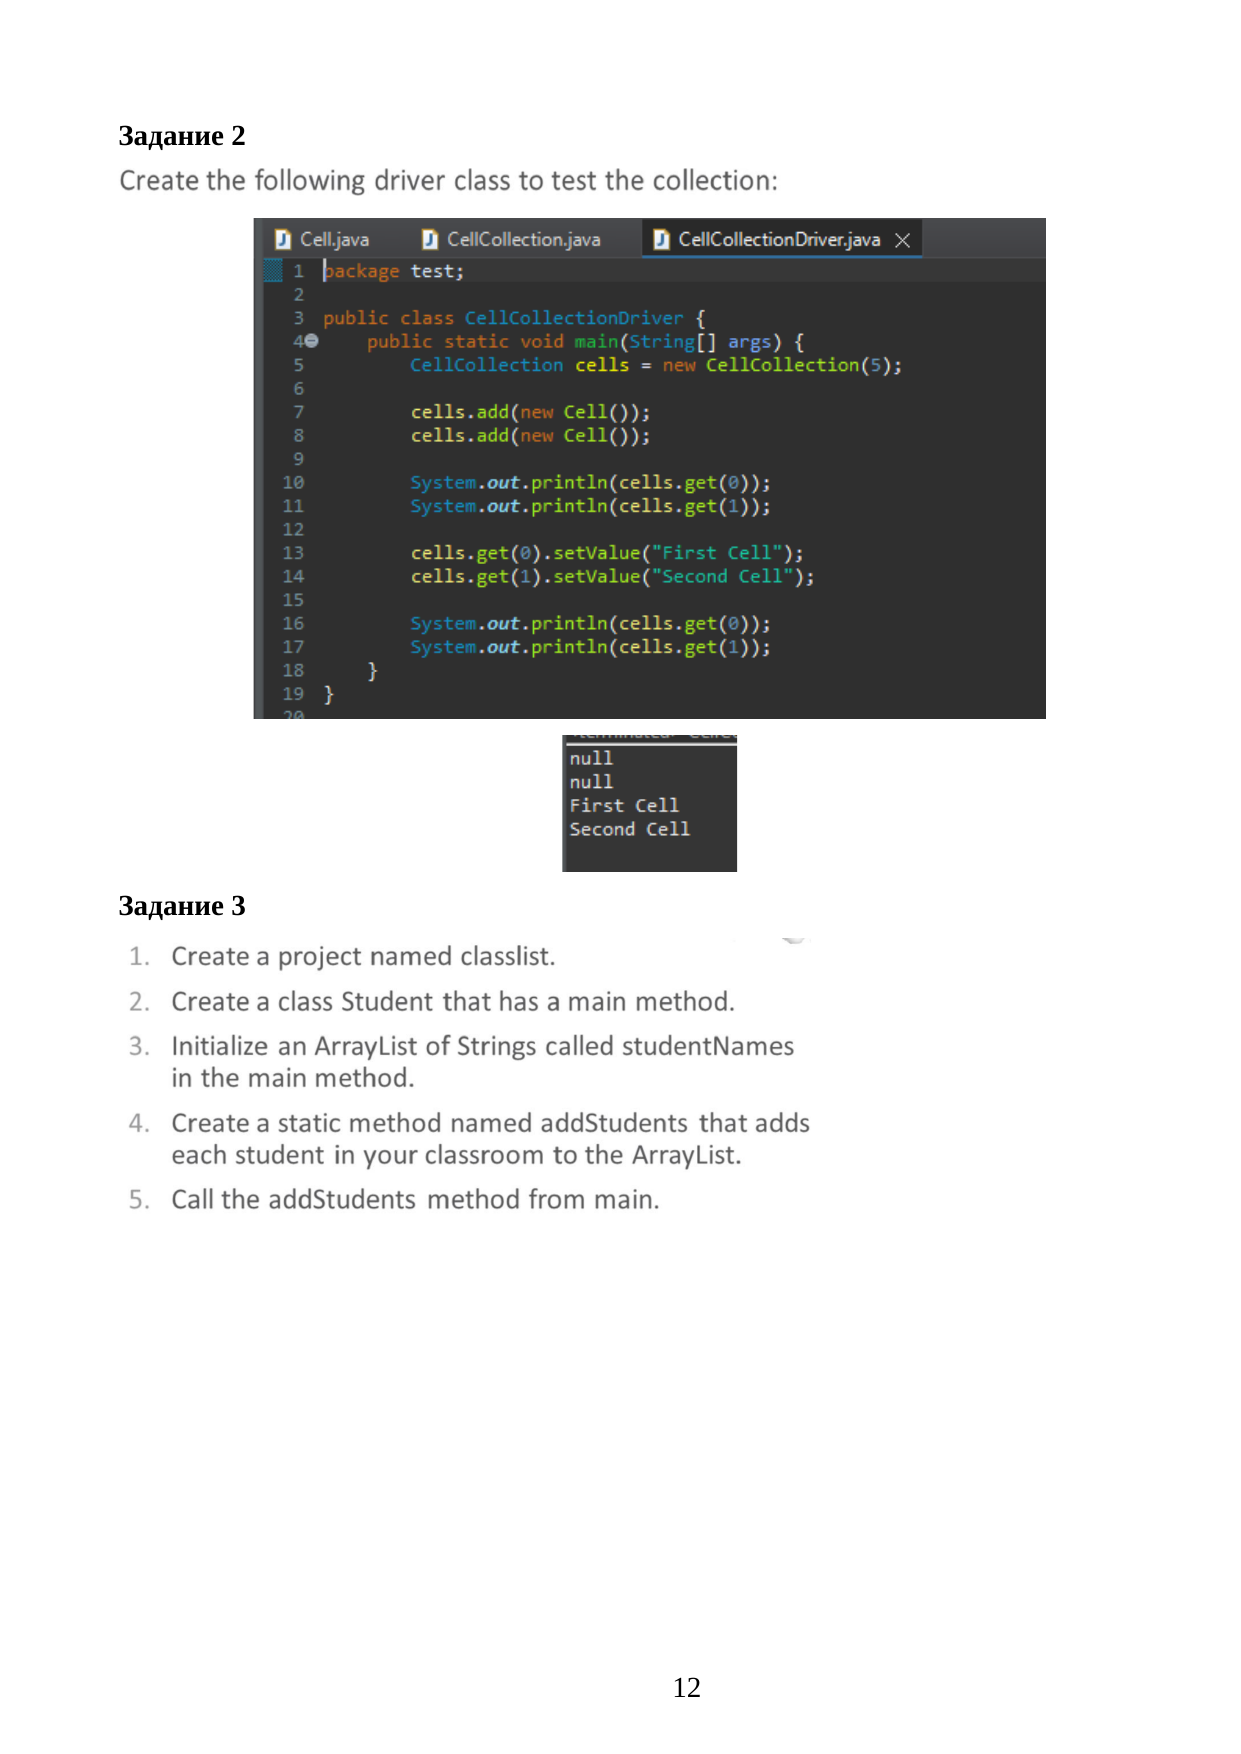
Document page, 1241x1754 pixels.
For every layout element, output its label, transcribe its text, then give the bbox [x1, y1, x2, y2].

text Задание 2 [118, 118, 1181, 152]
picture [562, 735, 738, 872]
picture [253, 218, 1046, 719]
picture [118, 168, 782, 196]
text Задание 3 [118, 888, 1181, 922]
picture [118, 938, 812, 1233]
